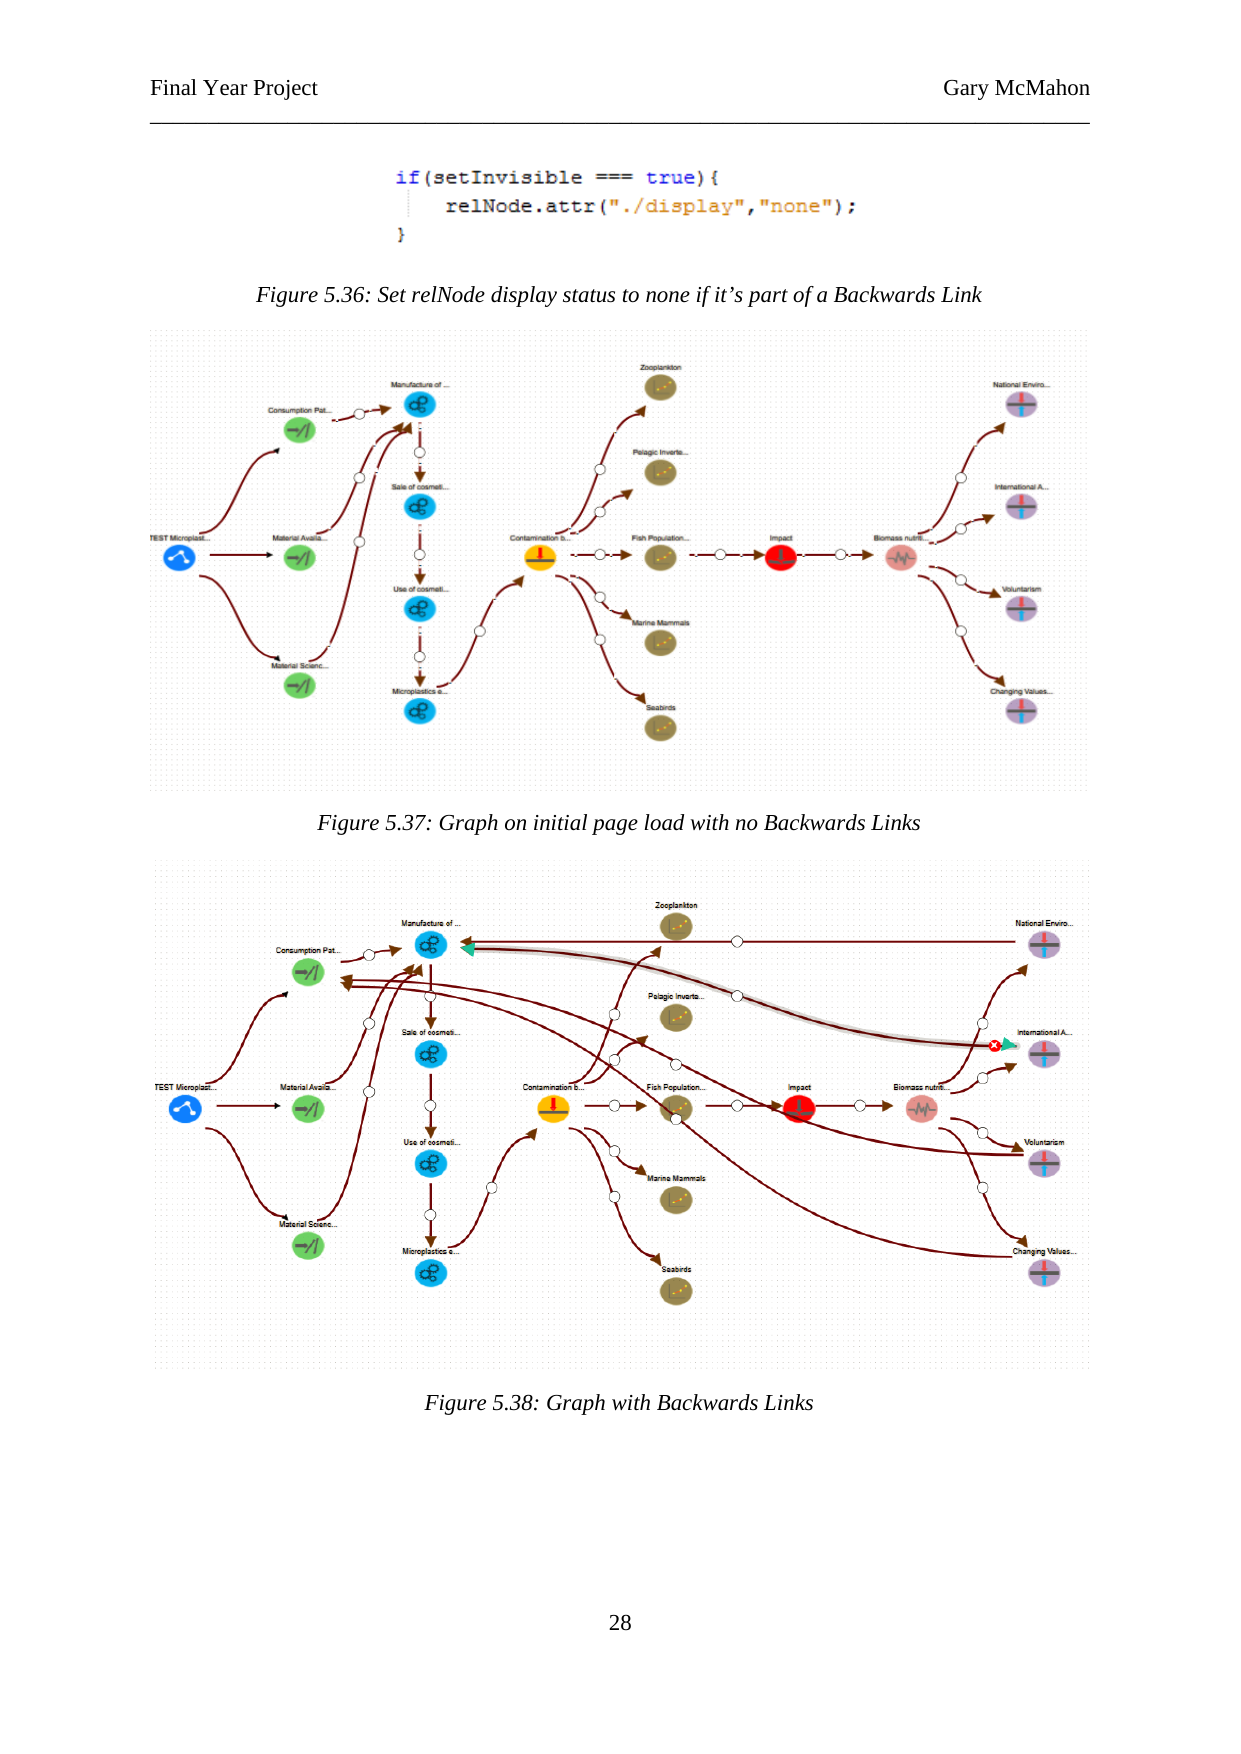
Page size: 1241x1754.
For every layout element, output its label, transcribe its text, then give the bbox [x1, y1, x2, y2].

picture [150, 328, 1091, 791]
picture [375, 150, 865, 263]
picture [150, 856, 1091, 1371]
